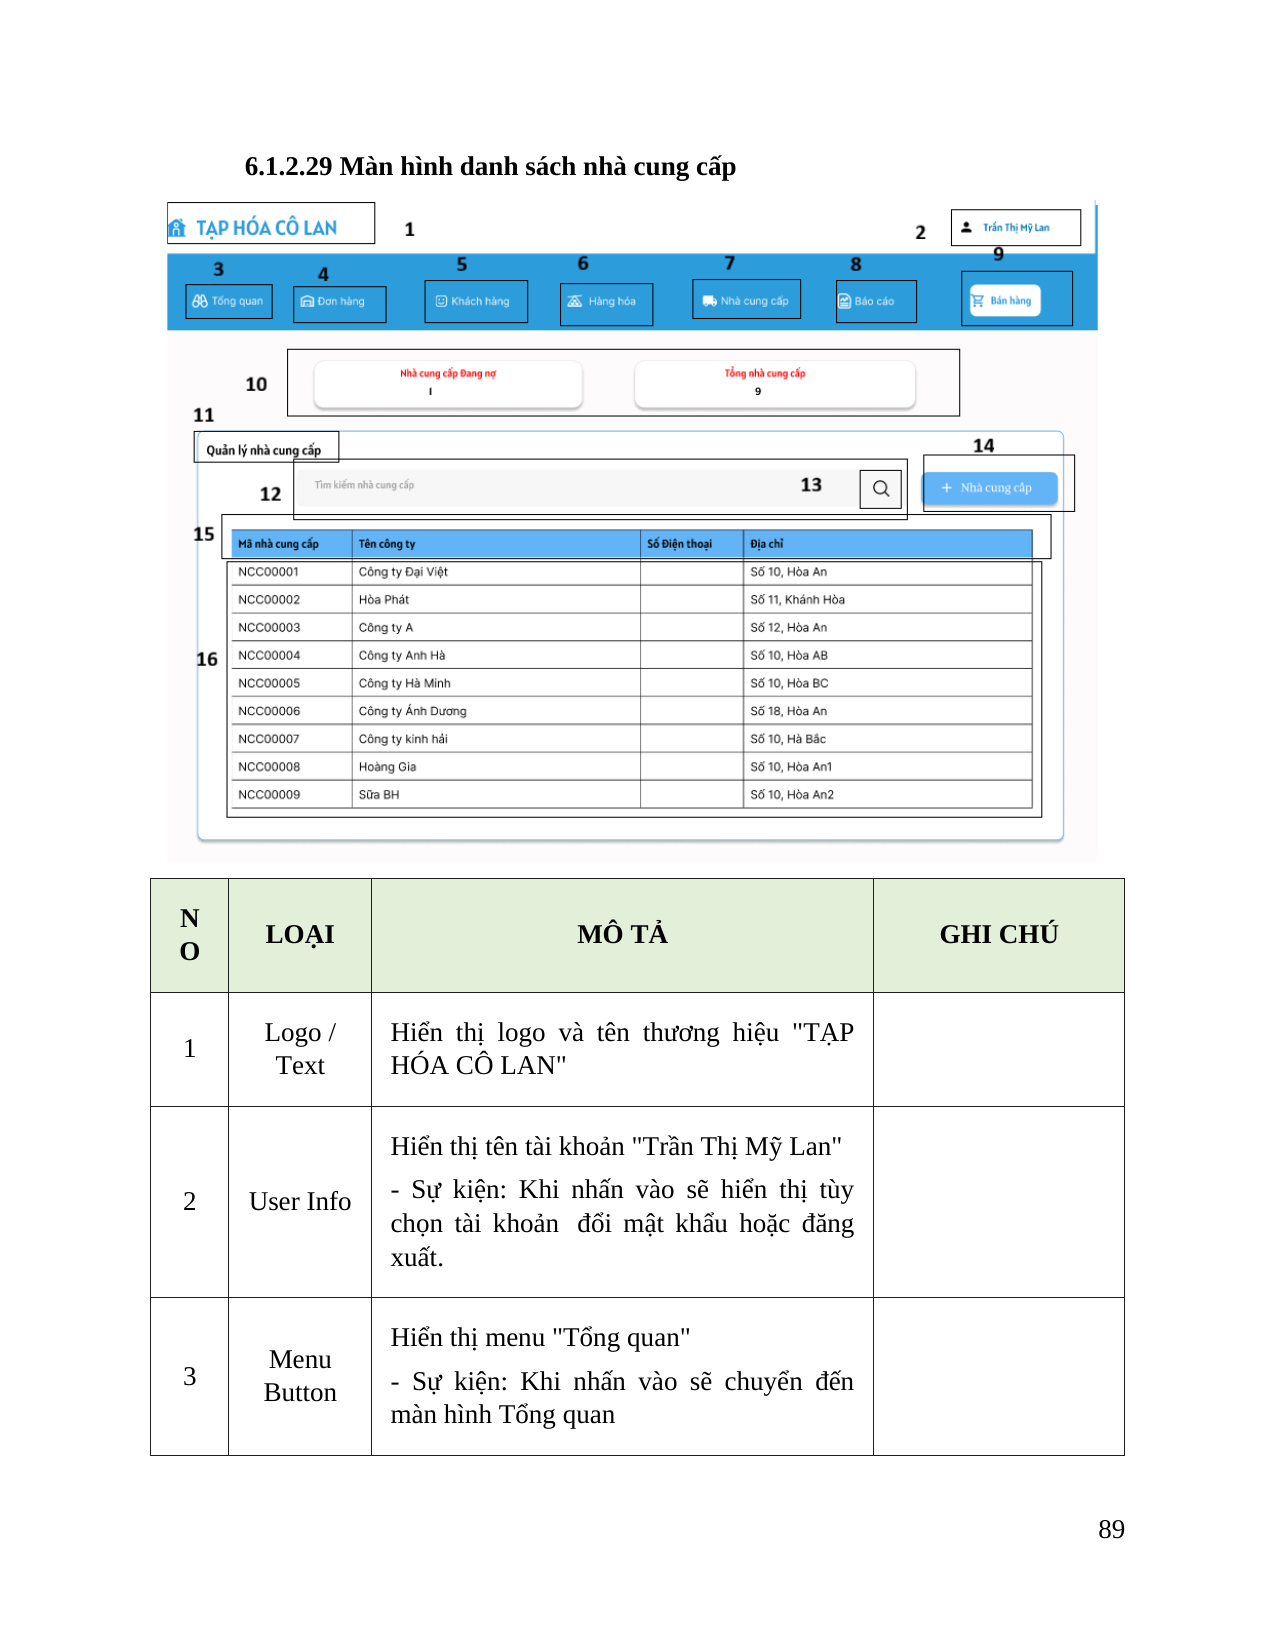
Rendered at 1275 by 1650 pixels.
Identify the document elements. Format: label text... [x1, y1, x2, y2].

subtitle 6.1.2.29 Màn hình danh sách nhà cung cấp [244, 150, 1125, 181]
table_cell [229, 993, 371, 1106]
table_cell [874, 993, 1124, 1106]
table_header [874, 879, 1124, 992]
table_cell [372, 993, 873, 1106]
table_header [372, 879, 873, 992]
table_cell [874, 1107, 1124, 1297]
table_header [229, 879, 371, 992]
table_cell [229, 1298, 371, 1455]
picture [167, 200, 1108, 865]
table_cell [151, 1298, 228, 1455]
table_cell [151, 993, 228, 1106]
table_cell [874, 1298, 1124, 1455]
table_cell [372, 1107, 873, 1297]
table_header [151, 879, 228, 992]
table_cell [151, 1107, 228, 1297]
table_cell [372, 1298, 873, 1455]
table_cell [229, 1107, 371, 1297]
